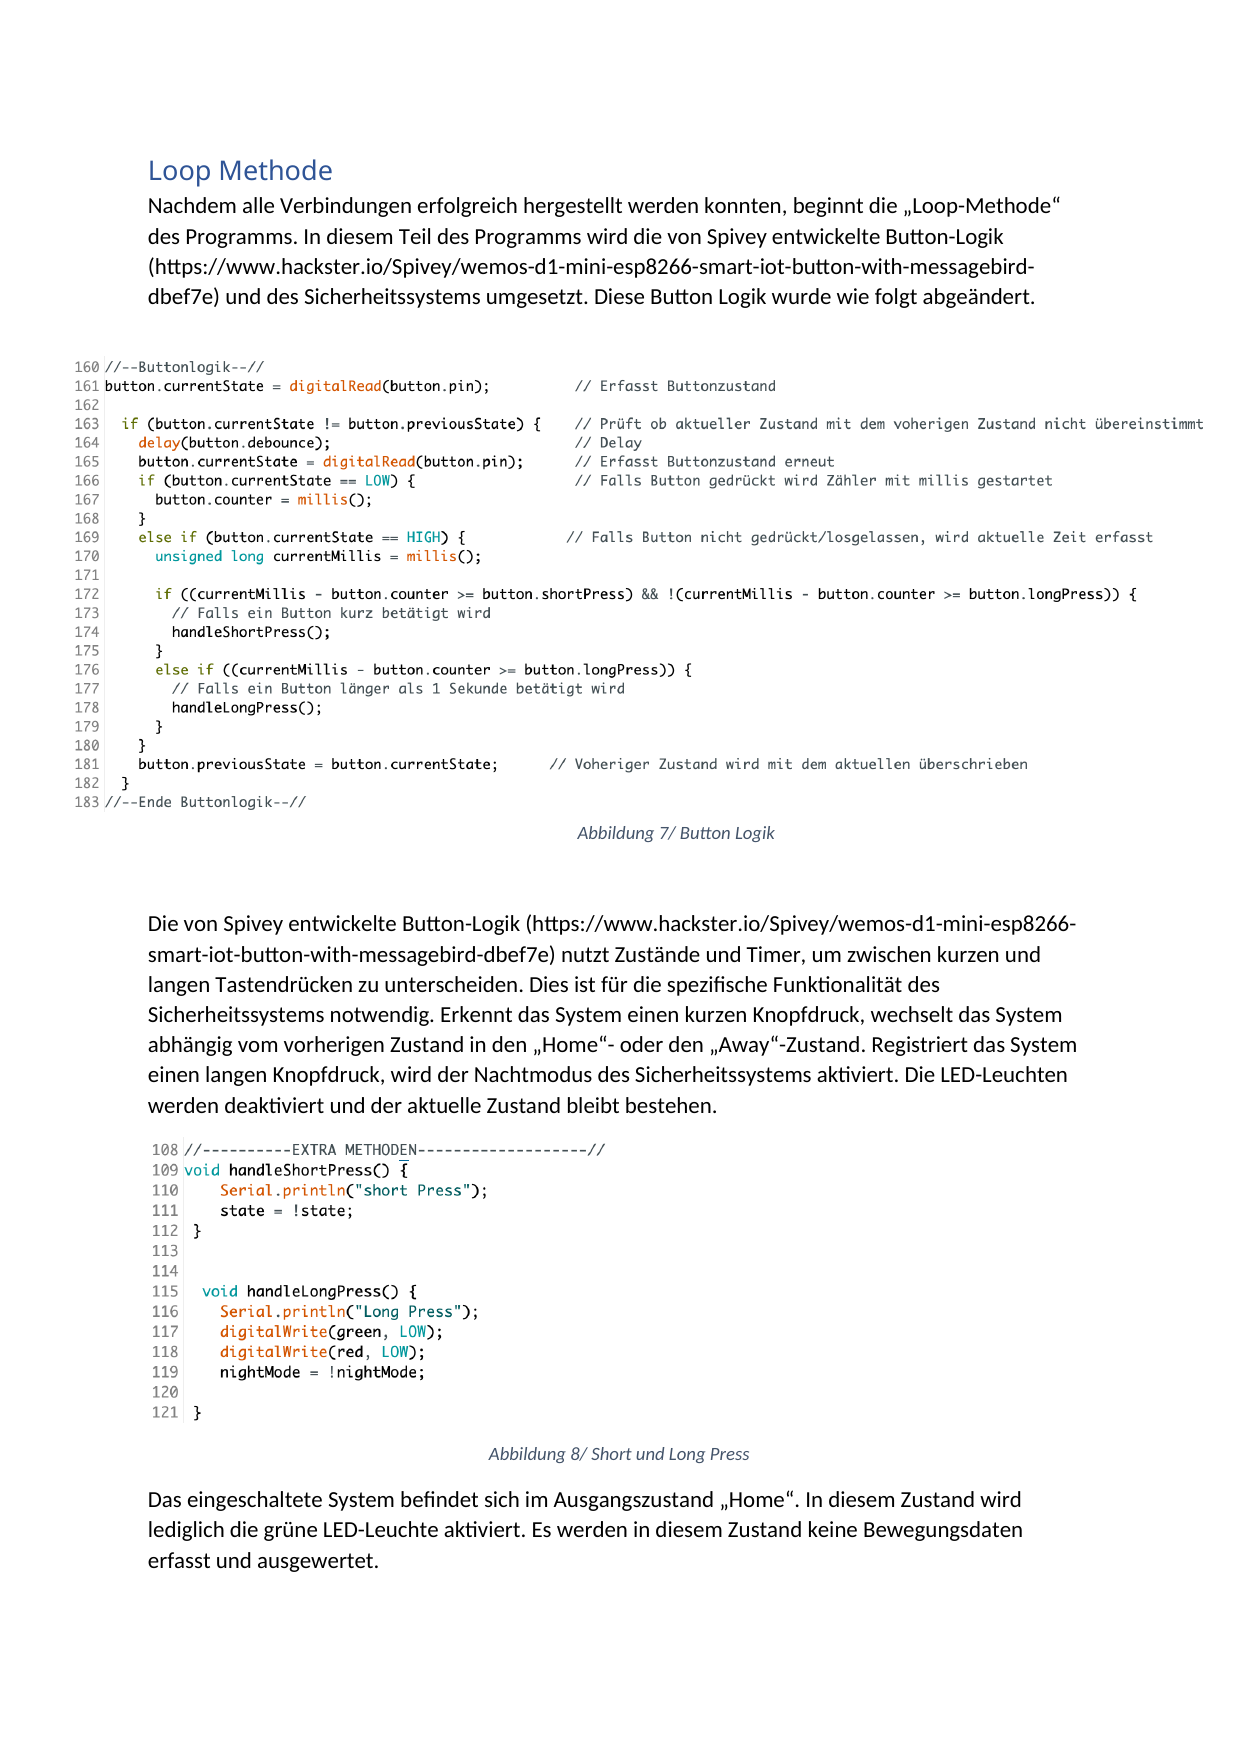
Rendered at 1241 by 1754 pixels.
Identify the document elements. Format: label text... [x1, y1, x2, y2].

text Nachdem alle Verbindungen erfolgreich hergestellt werden konnten, beginnt die „Loop-Methode“ des Programms. In diesem Teil des Programms wird die von Spivey entwickelte Button-Logik (https://www.hackster.io/Spivey/wemos-d1-mini-esp8266-smart-iot-button-with-messagebird-dbef7e) und des Sicherheitssystems umgesetzt. Diese Button Logik wurde wie folgt abgeändert. [148, 192, 1093, 310]
picture [147, 1137, 622, 1423]
text Die von Spivey entwickelte Button-Logik (https://www.hackster.io/Spivey/wemos-d1-mini-esp8266-smart-iot-button-with-messagebird-dbef7e) nutzt Zustände und Timer, um zwischen kurzen und langen Tastendrücken zu unterscheiden. Dies ist für die spezifische Funktionalität des Sicherheitssystems notwendig. Erkennt das System einen kurzen Knopfdruck, wechselt das System abhängig vom vorherigen Zustand in den „Home“- oder den „Away“-Zustand. Registriert das System einen langen Knopfdruck, wird der Nachtmodus des Sicherheitssystems aktiviert. Die LED-Leuchten werden deaktiviert und der aktuelle Zustand bleibt bestehen. [148, 909, 1093, 1119]
text Das eingeschaltete System befindet sich im Ausgangszustand „Home“. In diesem Zustand wird lediglich die grüne LED-Leuchte aktiviert. Es werden in diesem Zustand keine Bewegungsdaten erfasst und ausgewertet. [148, 1485, 1093, 1574]
subtitle Loop Methode [148, 152, 1093, 189]
text Abbildung 8/ Short und Long Press [148, 1442, 1093, 1464]
picture [70, 356, 1207, 812]
